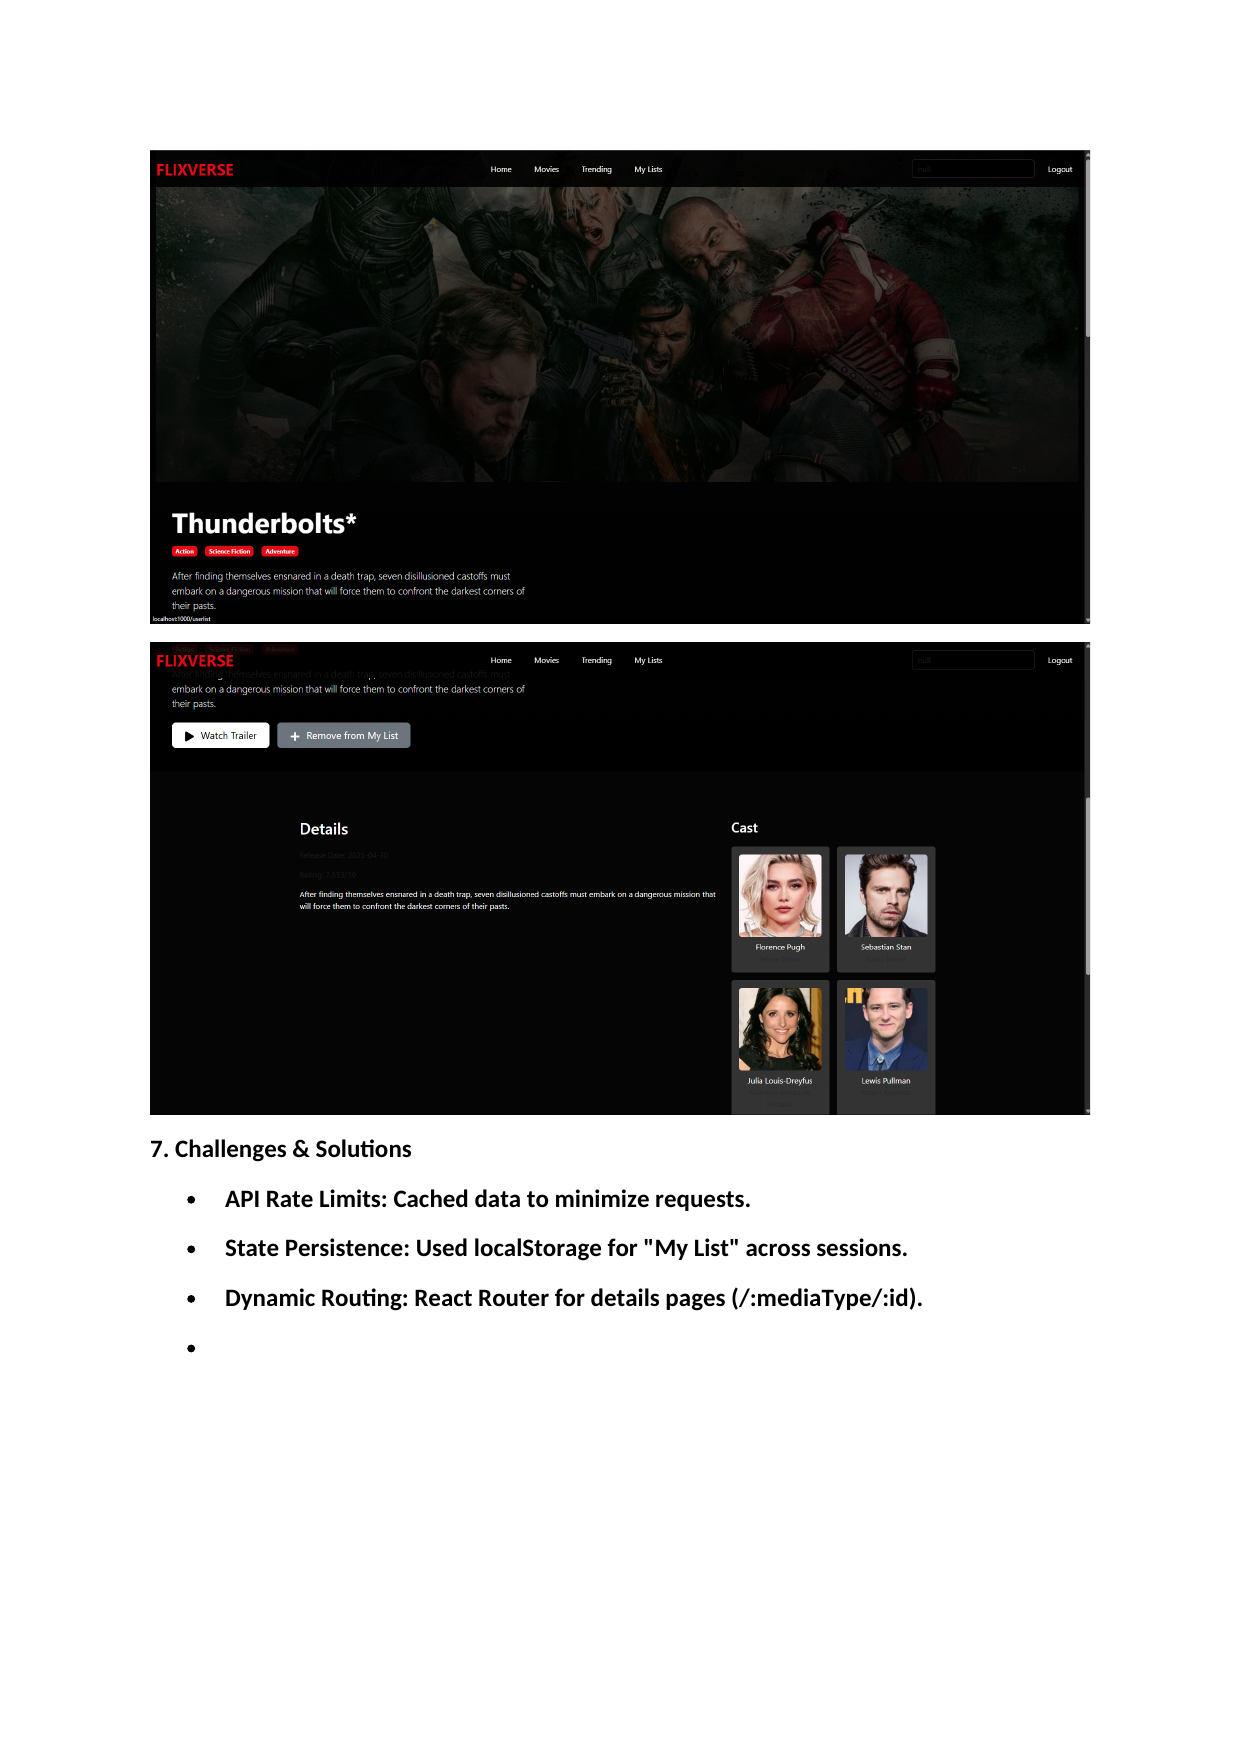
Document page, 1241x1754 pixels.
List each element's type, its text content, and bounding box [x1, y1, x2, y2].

list State Persistence: Used localStorage for "My List" across sessions. [187, 1232, 1090, 1263]
picture [150, 150, 1091, 624]
picture [150, 642, 1091, 1115]
text 7. Challenges & Solutions [150, 1133, 1090, 1164]
list API Rate Limits: Cached data to minimize requests. [187, 1183, 1090, 1213]
list Dynamic Routing: React Router for details pages (/:mediaType/:id). [187, 1282, 1090, 1312]
